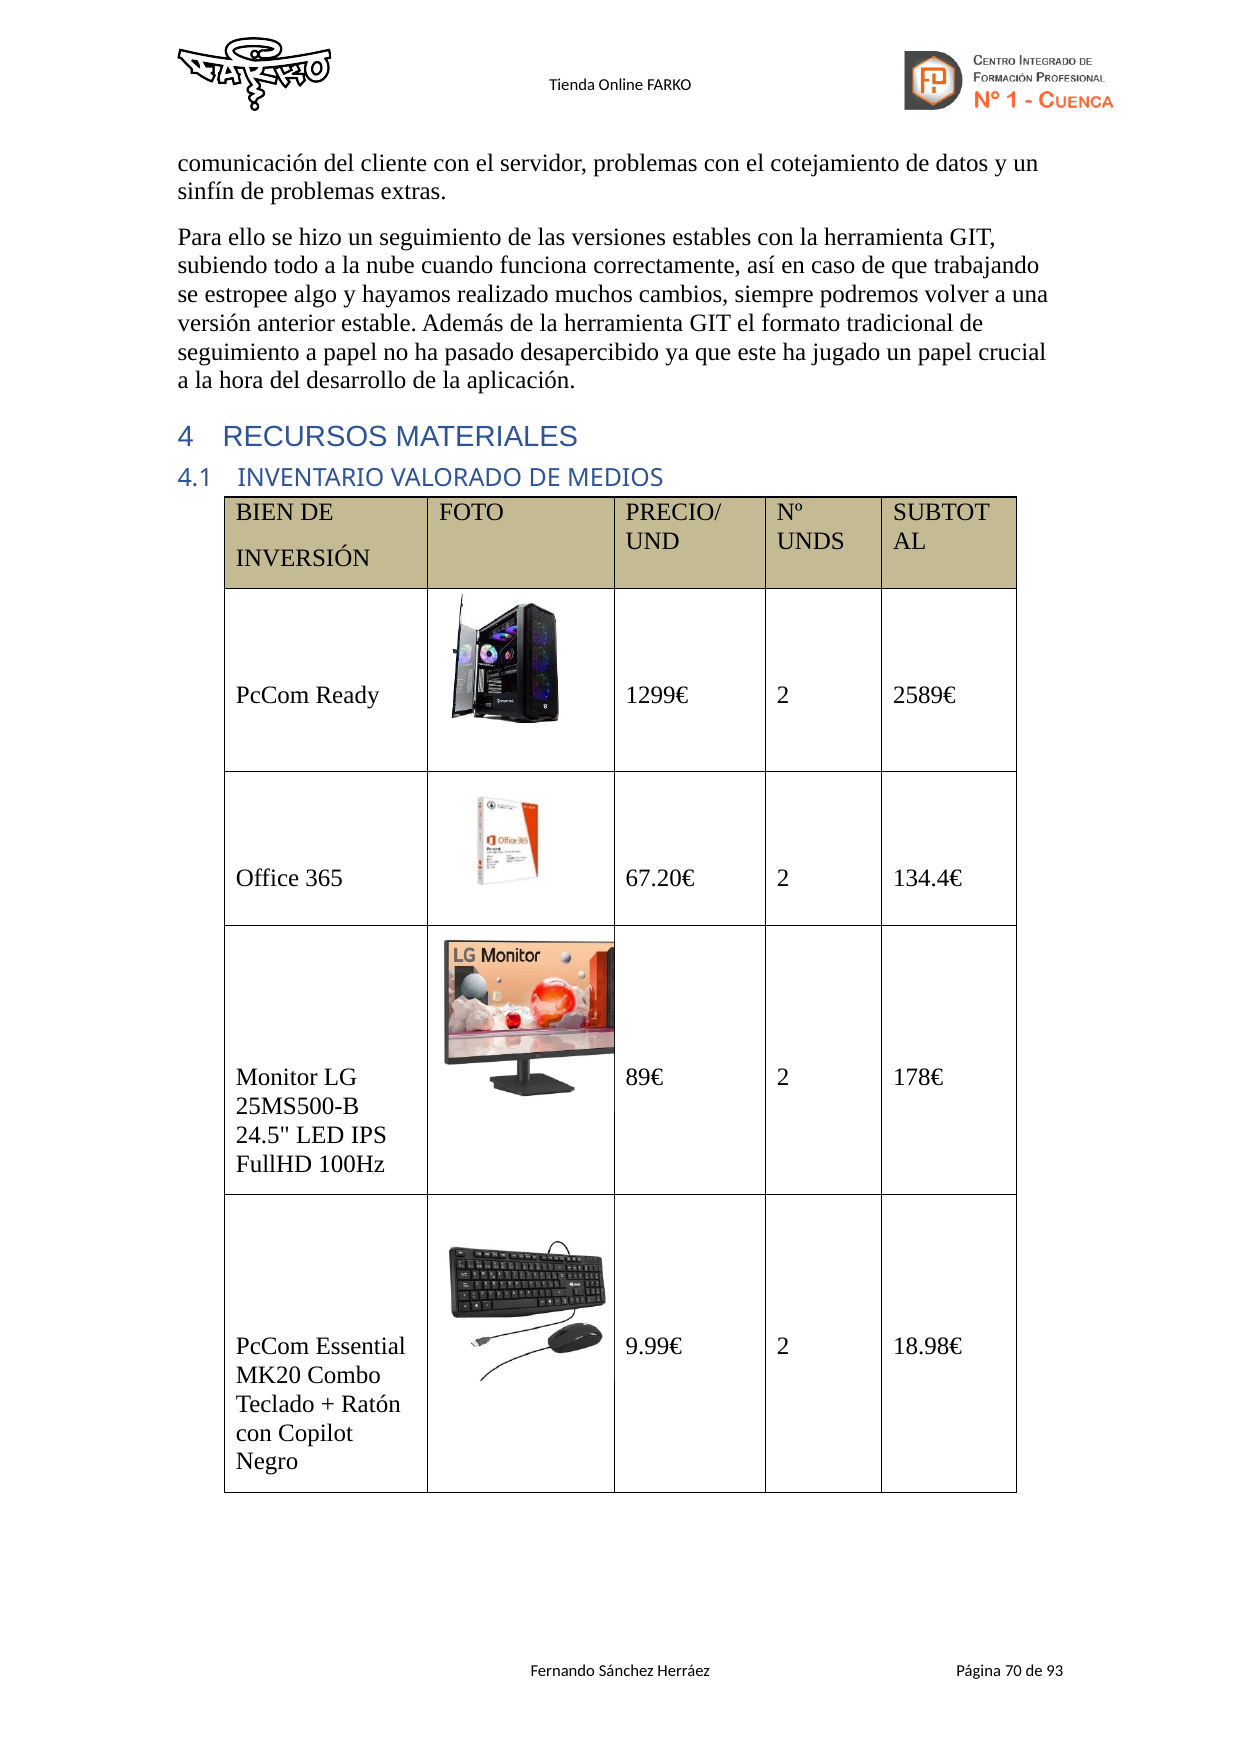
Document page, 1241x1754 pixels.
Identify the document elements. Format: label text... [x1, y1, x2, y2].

picture [902, 47, 1124, 114]
picture [438, 1195, 615, 1381]
table_header PRECIO/UND [615, 498, 765, 588]
table_header FOTO [428, 498, 614, 588]
table_cell 2589€ [882, 589, 1016, 771]
table_cell 2 [766, 926, 881, 1194]
table_cell [428, 772, 614, 925]
table_cell PcCom Ready [225, 589, 427, 771]
table_cell 134.4€ [882, 772, 1016, 925]
table_cell [428, 1195, 614, 1492]
text rECURSOS MATERIALES [177, 419, 1063, 453]
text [177, 148, 1063, 205]
table_cell 1299€ [615, 589, 765, 771]
table_cell Office 365 [225, 772, 427, 925]
table_header Nº UNDS [766, 498, 881, 588]
table_cell 18.98€ [882, 1195, 1016, 1492]
text Para ello se hizo un seguimiento de las versiones estables con la herramienta GIT, subiendo todo a la nube cuando funciona correctamente, así en caso de que trabajando se estropee algo y hayamos realizado muchos cambios, siempre podremos volver a una versión anterior estable. Además de la herramienta GIT el formato tradicional de seguimiento a papel no ha pasado desapercibido ya que este ha jugado un papel crucial a la hora del desarrollo de la aplicación. [177, 222, 1063, 394]
table_cell 67.20€ [615, 772, 765, 925]
picture [438, 926, 615, 1112]
picture [177, 37, 332, 111]
table_cell Monitor LG 25MS500-B 24.5" LED IPS FullHD 100Hz [225, 926, 427, 1194]
picture [438, 772, 576, 909]
picture [438, 589, 578, 728]
table_header SUBTOTAL [882, 498, 1016, 588]
table_cell 9.99€ [615, 1195, 765, 1492]
table_cell [428, 926, 614, 1194]
table_cell PcCom Essential MK20 Combo Teclado + Ratón con Copilot Negro [225, 1195, 427, 1492]
table_cell [428, 589, 614, 771]
table_cell 2 [766, 772, 881, 925]
table_cell 2 [766, 589, 881, 771]
table_cell 89€ [615, 926, 765, 1194]
table_header BIEN DE INVERSIÓN [225, 498, 427, 588]
table_cell 2 [766, 1195, 881, 1492]
table_cell 178€ [882, 926, 1016, 1194]
text inventario valorado de medios [177, 459, 1063, 494]
